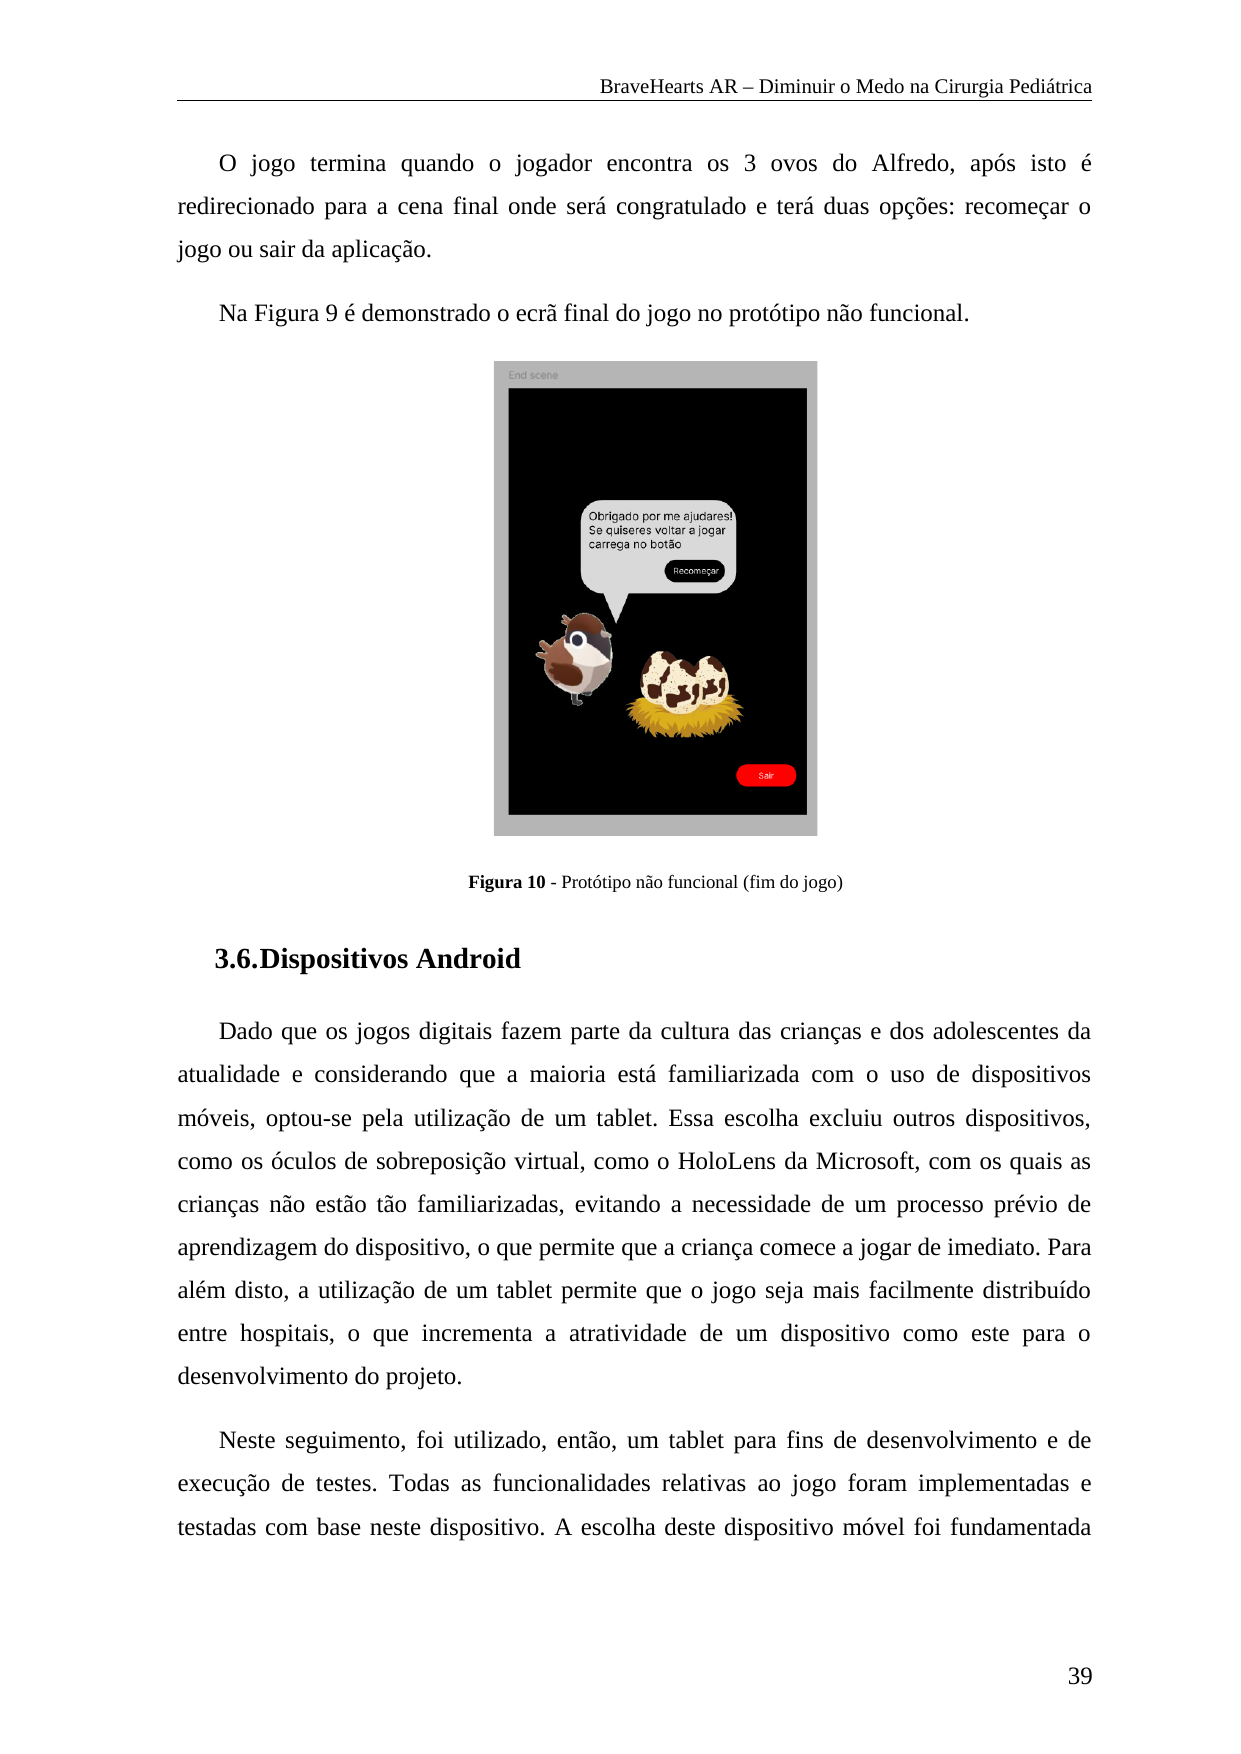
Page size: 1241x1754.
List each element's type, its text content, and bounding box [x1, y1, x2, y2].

text Figura 10 - Protótipo não funcional (fim do jogo) [177, 871, 1092, 893]
picture [493, 361, 818, 836]
subtitle Dispositivos Android [214, 941, 1092, 974]
text Dado que os jogos digitais fazem parte da cultura das crianças e dos adolescentes da atualidade e considerando que a maioria está familiarizada com o uso de dispositivos móveis, optou-se pela utilização de um tablet. Essa escolha excluiu outros dispositivos, como os óculos de sobreposição virtual, como o HoloLens da Microsoft, com os quais as crianças não estão tão familiarizadas, evitando a necessidade de um processo prévio de aprendizagem do dispositivo, o que permite que a criança comece a jogar de imediato. Para além disto, a utilização de um tablet permite que o jogo seja mais facilmente distribuído entre hospitais, o que incrementa a atratividade de um dispositivo como este para o desenvolvimento do projeto. [177, 1016, 1092, 1390]
text Na Figura 9 é demonstrado o ecrã final do jogo no protótipo não funcional. [177, 298, 1092, 327]
text O jogo termina quando o jogador encontra os 3 ovos do Alfredo, após isto é redirecionado para a cena final onde será congratulado e terá duas opções: recomeçar o jogo ou sair da aplicação. [177, 148, 1092, 263]
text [177, 1425, 1092, 1540]
